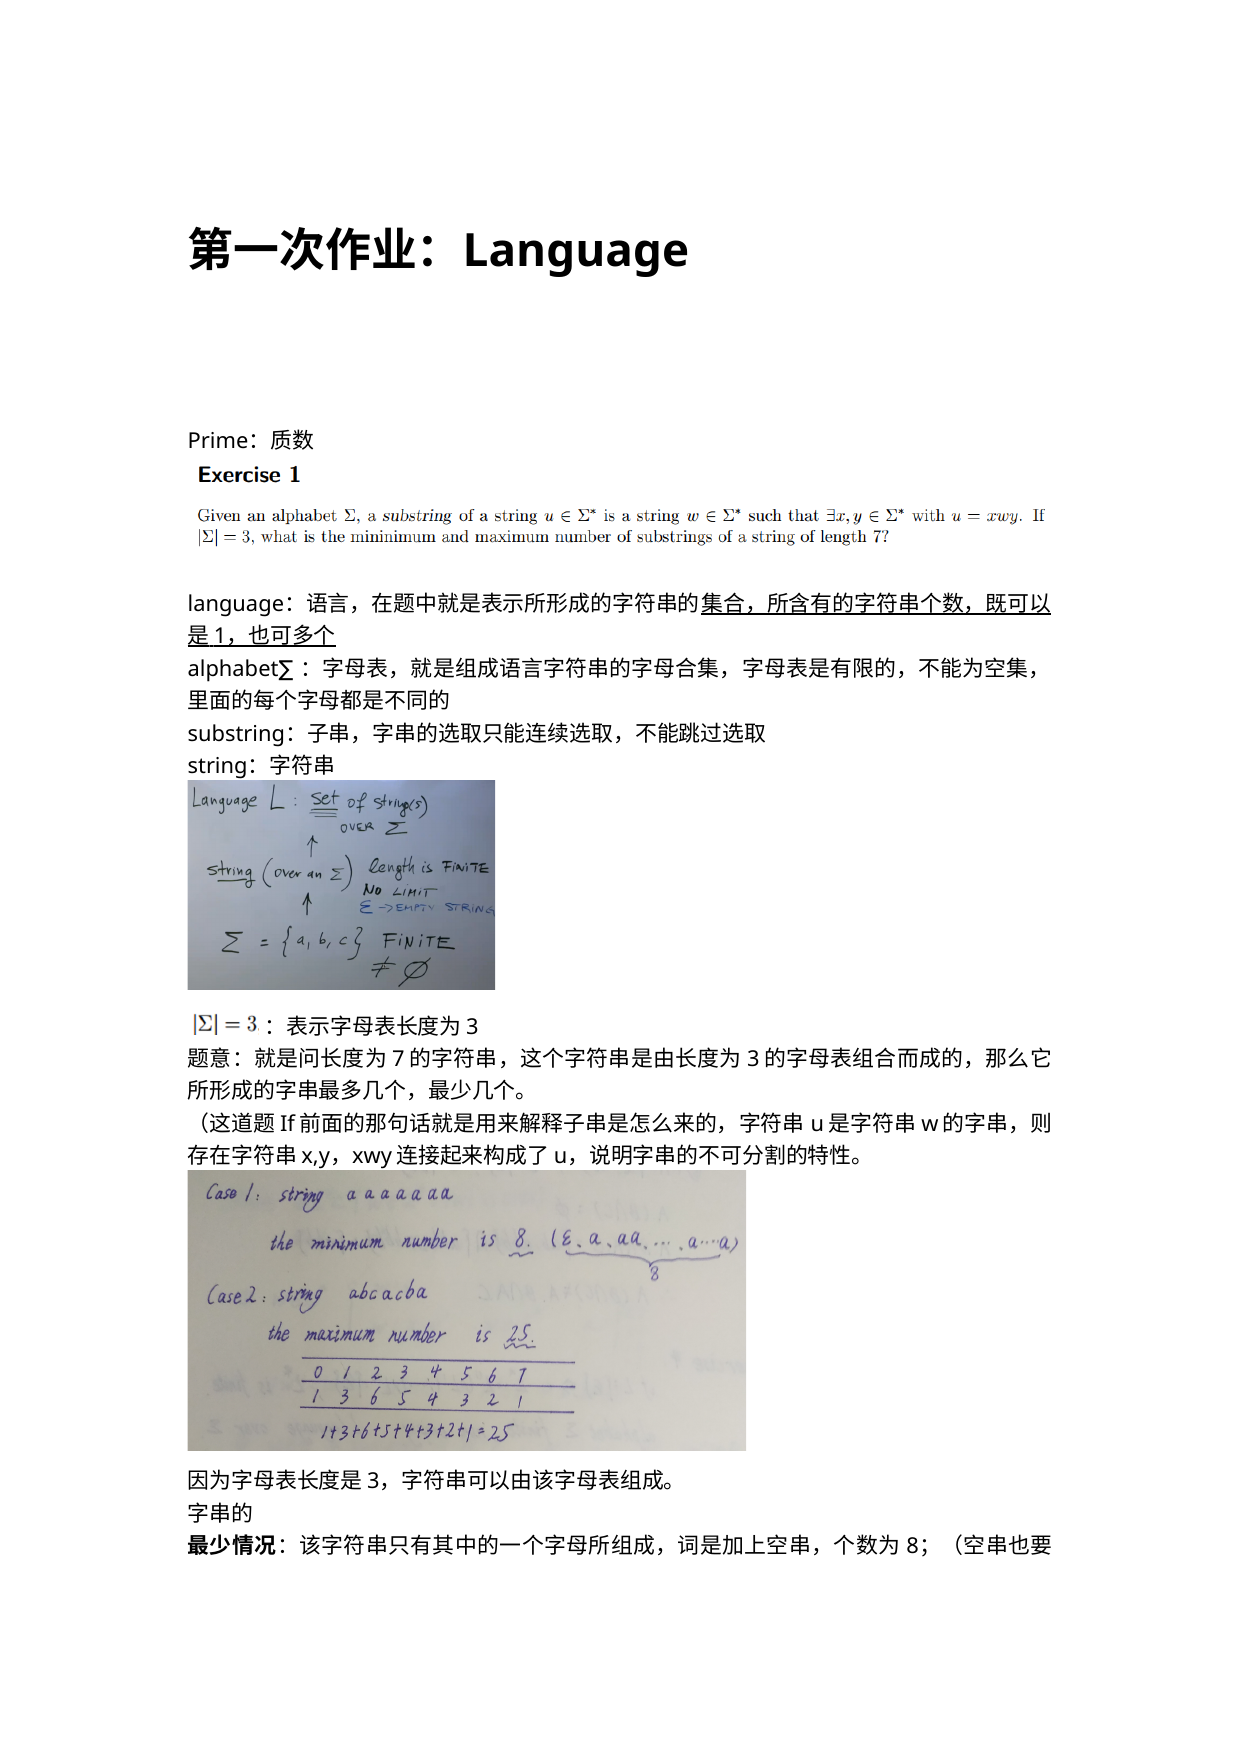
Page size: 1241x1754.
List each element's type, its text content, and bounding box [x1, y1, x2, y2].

text 题意：就是问长度为7的字符串，这个字符串是由长度为3的字母表组合而成的，那么它所形成的字串最多几个，最少几个。 [187, 1041, 1053, 1106]
text alphabet∑：字母表，就是组成语言字符串的字母合集，字母表是有限的，不能为空集，里面的每个字母都是不同的 [187, 651, 1053, 716]
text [187, 1528, 1053, 1561]
picture [187, 780, 496, 990]
text language：语言，在题中就是表示所形成的字符串的集合，所含有的字符串个数，既可以是1，也可多个 [187, 586, 1053, 651]
text （这道题If前面的那句话就是用来解释子串是怎么来的，字符串u是字符串w的字串，则存在字符串x,y，xwy连接起来构成了u，说明字串的不可分割的特性。 [187, 1106, 1053, 1171]
picture [187, 455, 1053, 556]
text substring：子串，字串的选取只能连续选取，不能跳过选取 [187, 716, 1053, 748]
text 因为字母表长度是3，字符串可以由该字母表组成。 [187, 1463, 1053, 1496]
text 字串的 [187, 1496, 1053, 1528]
subtitle 第一次作业：Language [187, 197, 1053, 295]
picture [187, 1008, 259, 1035]
picture [187, 1170, 747, 1451]
text Prime：质数 [187, 423, 1053, 455]
text ：表示字母表长度为3 [187, 1008, 1053, 1041]
text string：字符串 [187, 748, 1053, 781]
